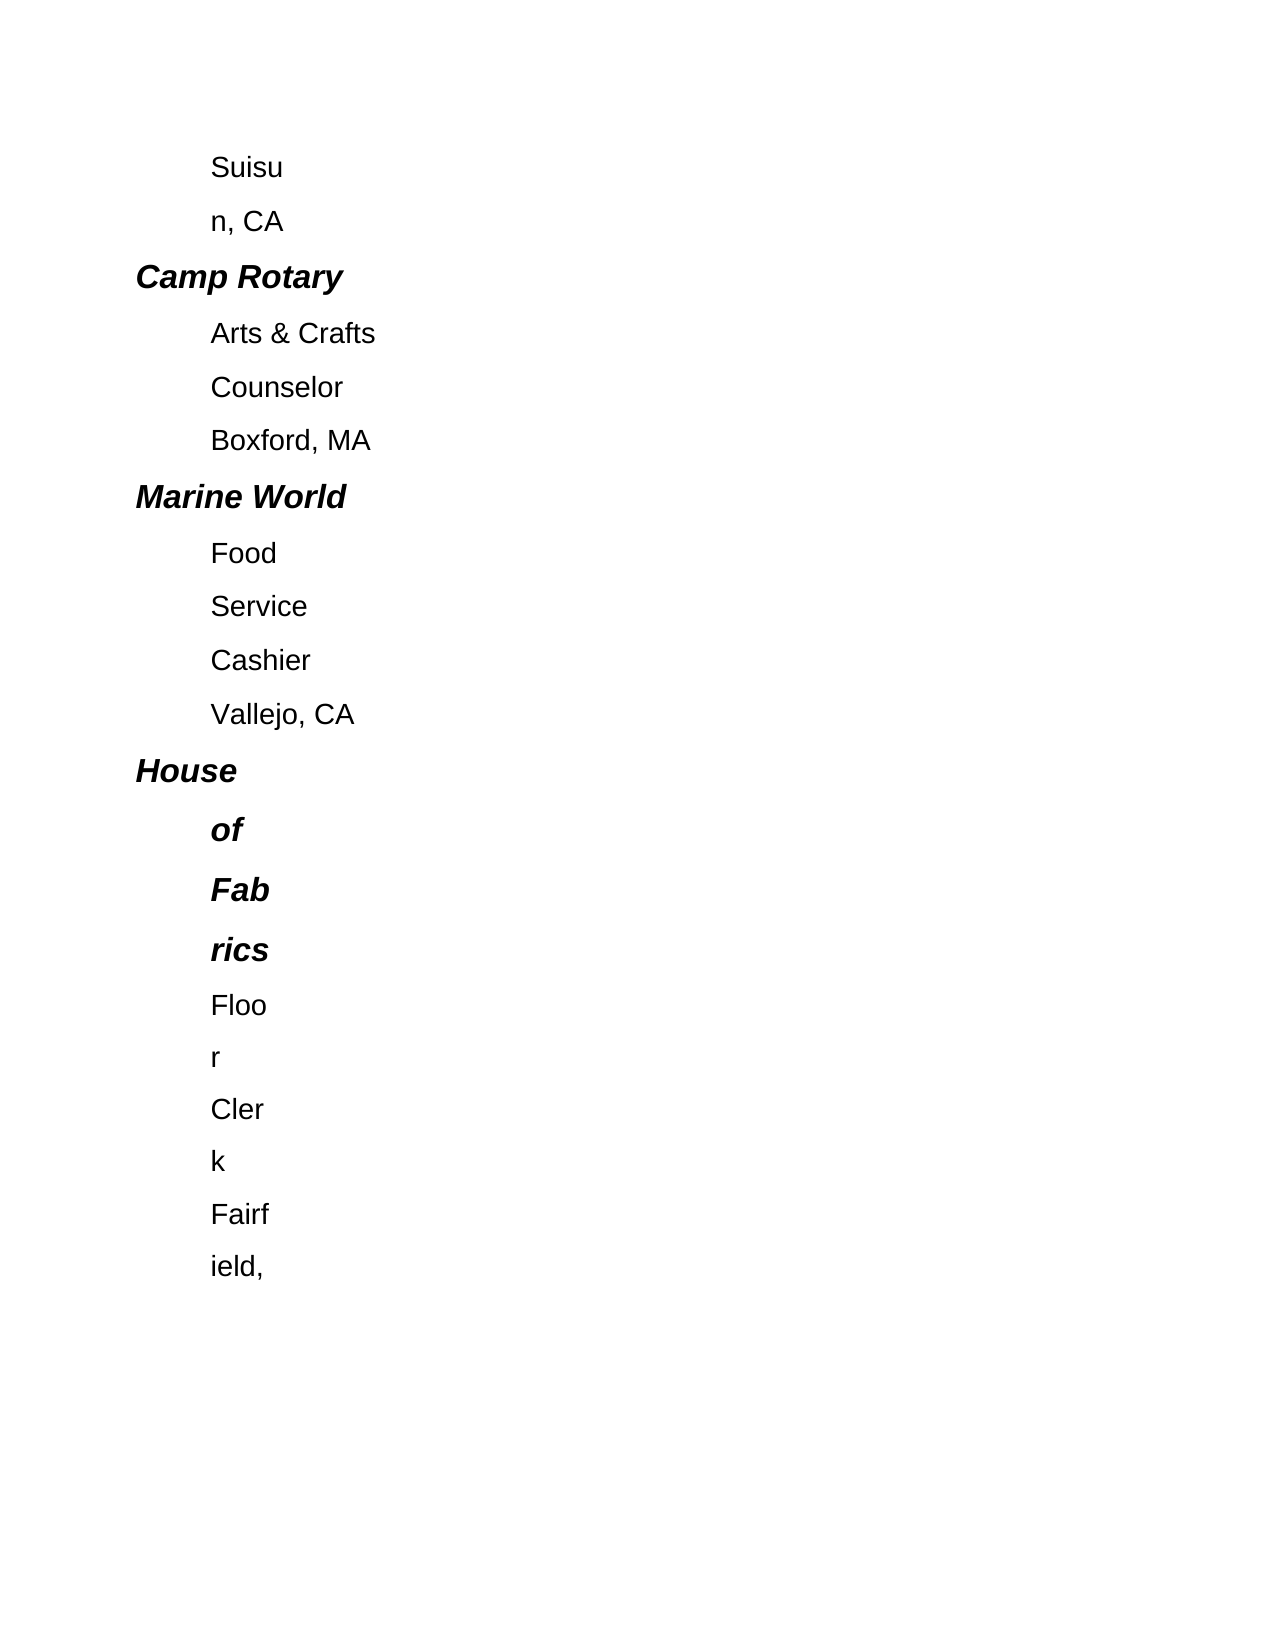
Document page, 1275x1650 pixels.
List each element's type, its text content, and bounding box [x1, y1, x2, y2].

text Camp Rotary [135, 257, 1139, 296]
text Arts & Crafts Counselor Boxford, MA [210, 316, 386, 457]
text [135, 751, 275, 1282]
text Marine World [135, 477, 1139, 516]
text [210, 150, 283, 237]
text Food Service Cashier Vallejo, CA [210, 536, 360, 730]
